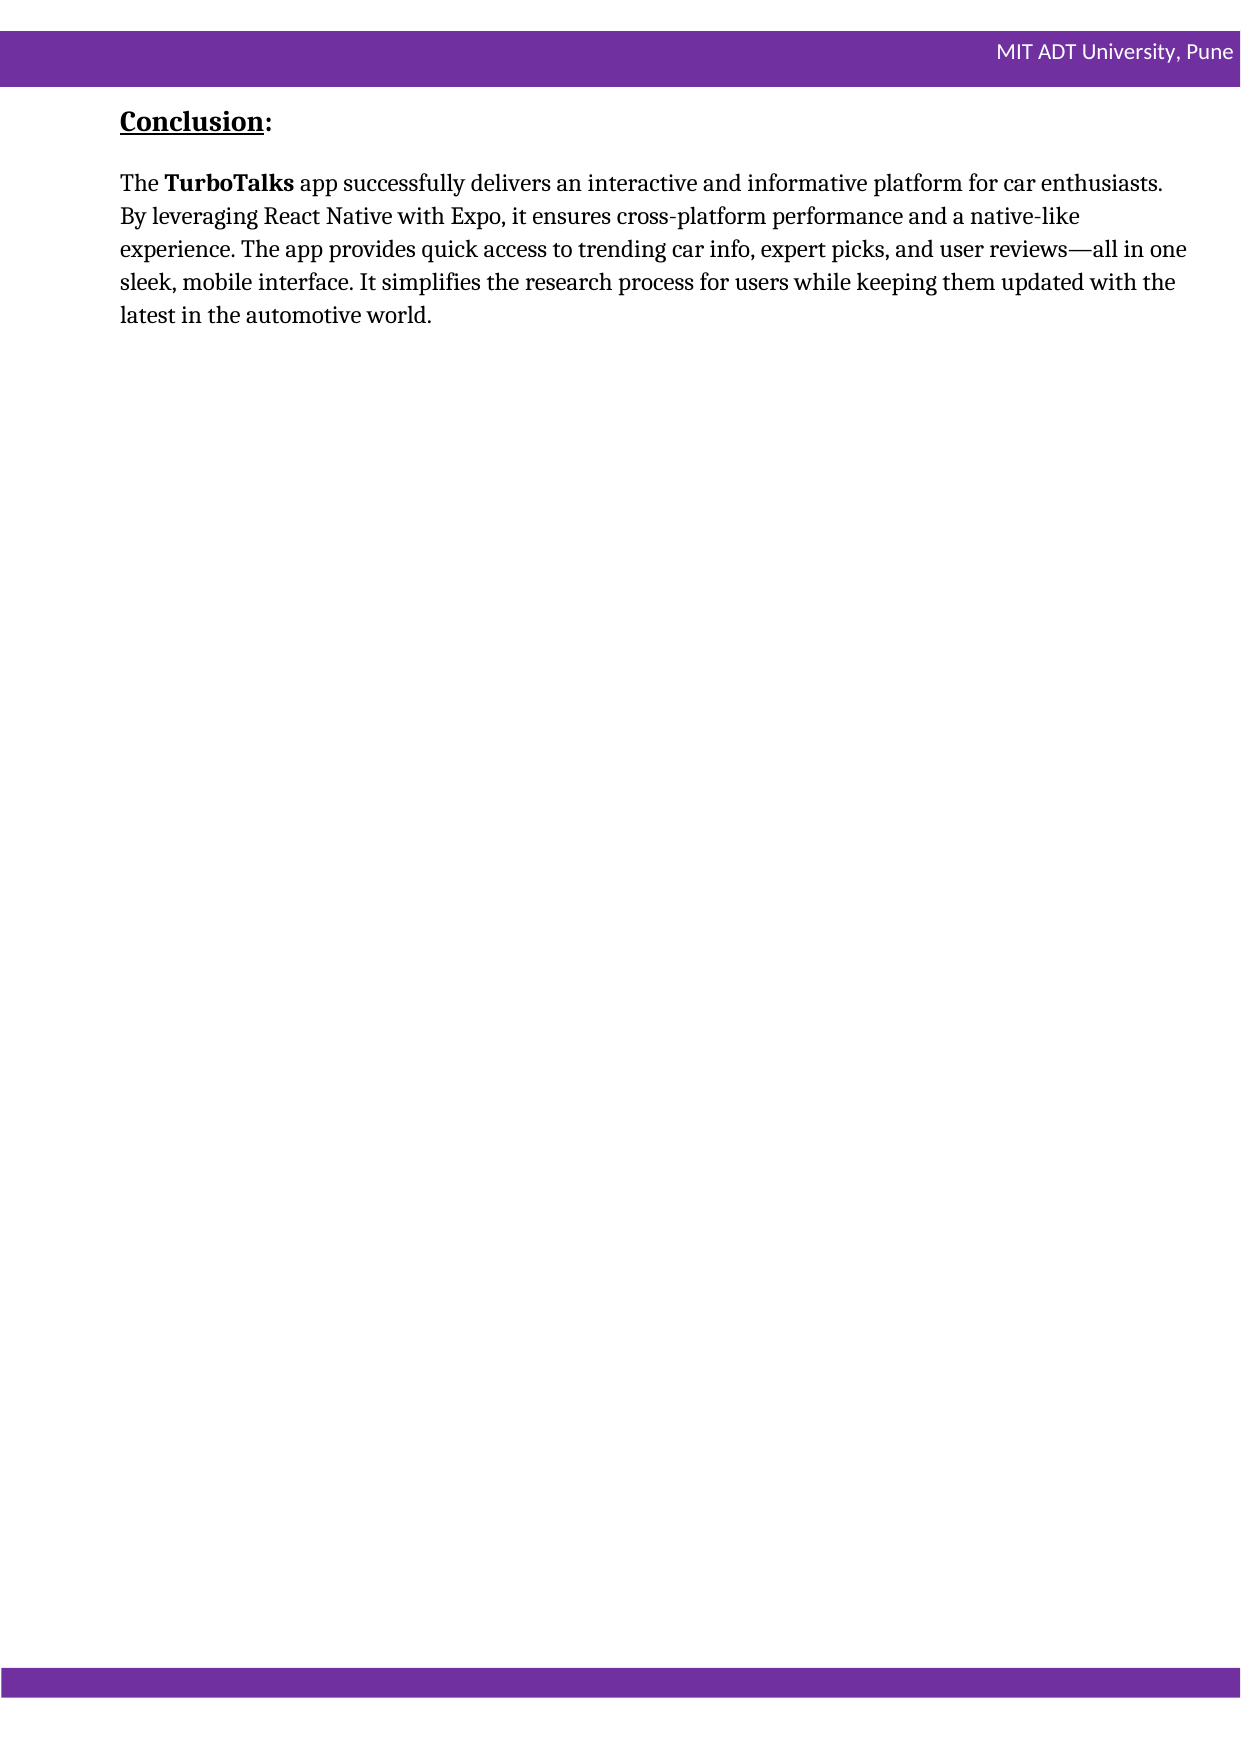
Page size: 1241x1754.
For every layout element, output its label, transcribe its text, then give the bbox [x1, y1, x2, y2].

subtitle Conclusion: [120, 105, 1195, 138]
text The TurboTalks app successfully delivers an interactive and informative platform for car enthusiasts. By leveraging React Native with Expo, it ensures cross-platform performance and a native-like experience. The app provides quick access to trending car info, expert picks, and user reviews—all in one sleek, mobile interface. It simplifies the research process for users while keeping them updated with the latest in the automotive world. [120, 168, 1195, 329]
